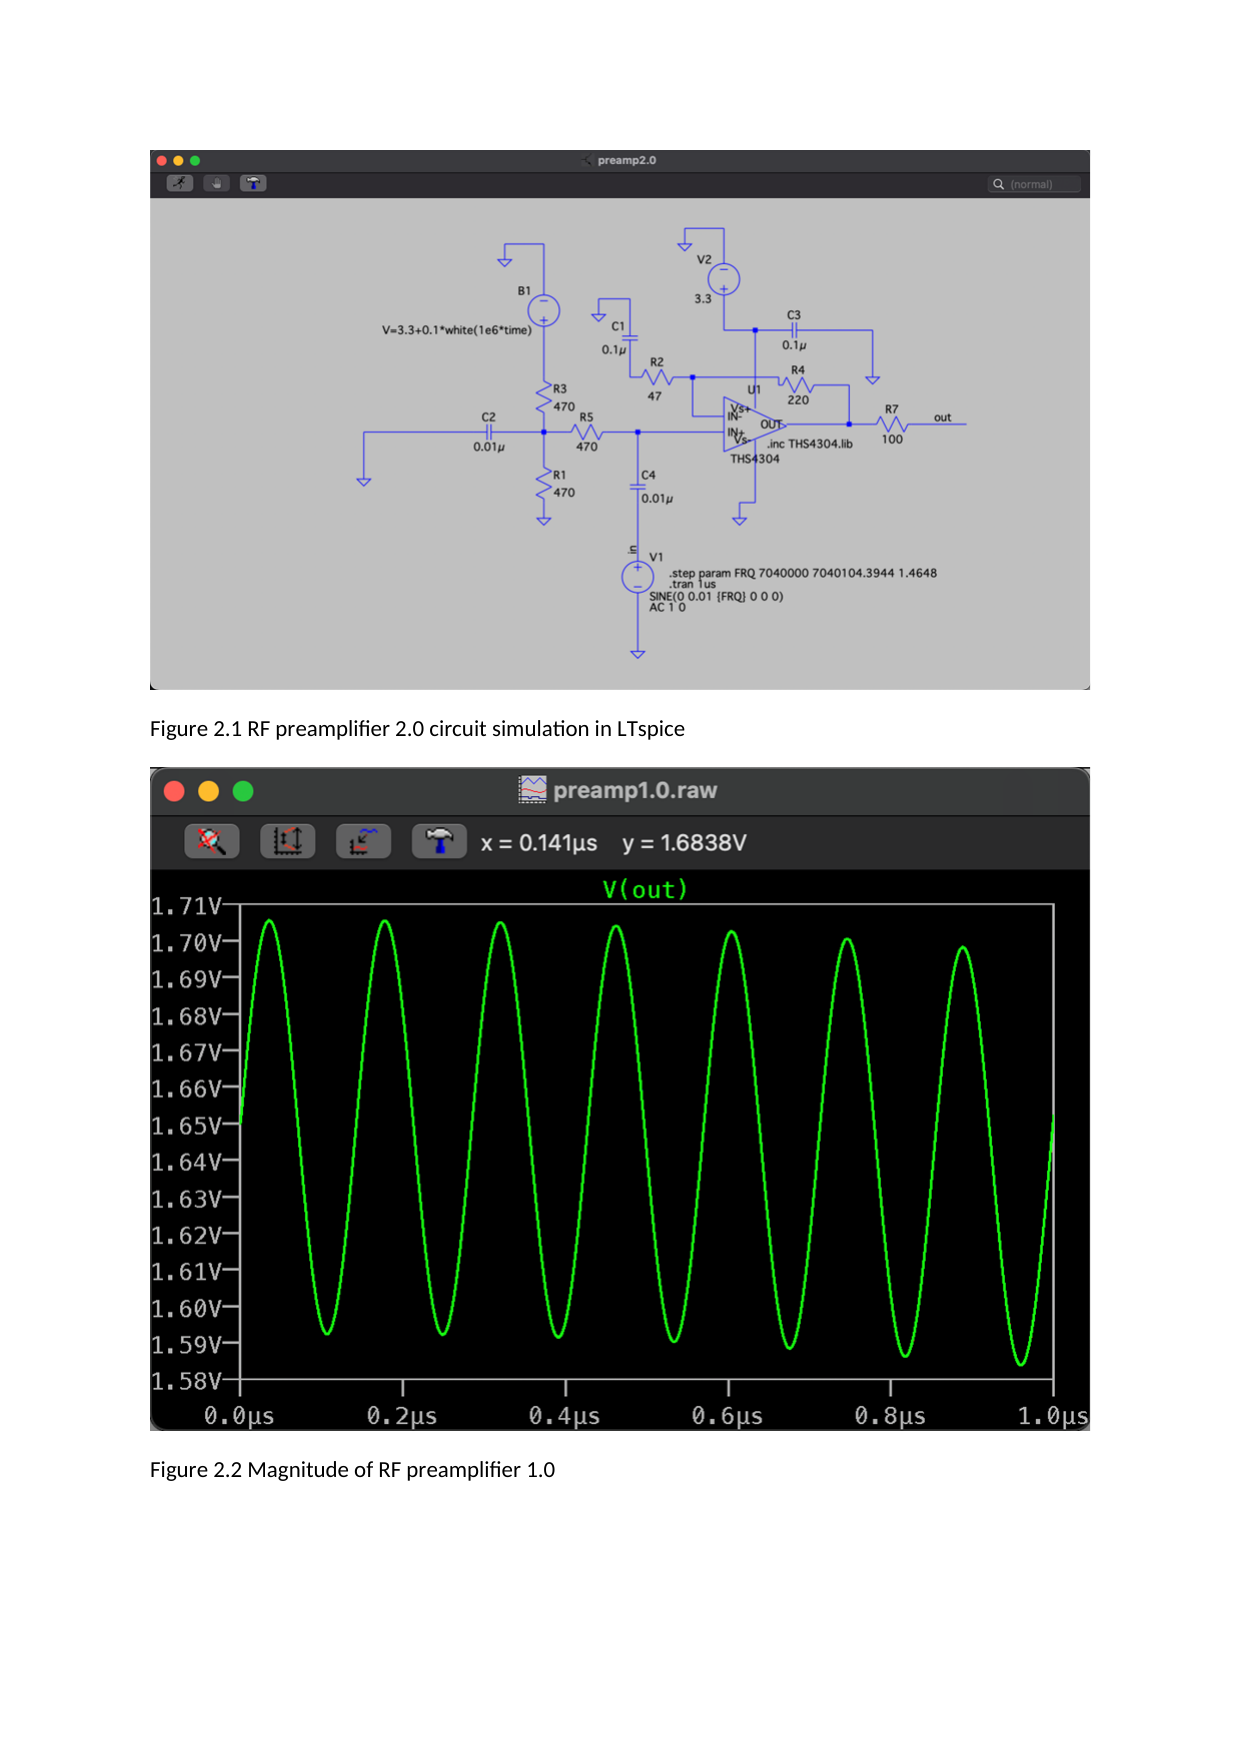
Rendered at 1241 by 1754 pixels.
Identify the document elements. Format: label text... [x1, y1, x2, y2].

picture [150, 767, 1091, 1431]
text Figure 2.2 Magnitude of RF preamplifier 1.0 [150, 1455, 1090, 1483]
text Figure 2.1 RF preamplifier 2.0 circuit simulation in LTspice [150, 714, 1090, 743]
picture [150, 150, 1091, 690]
